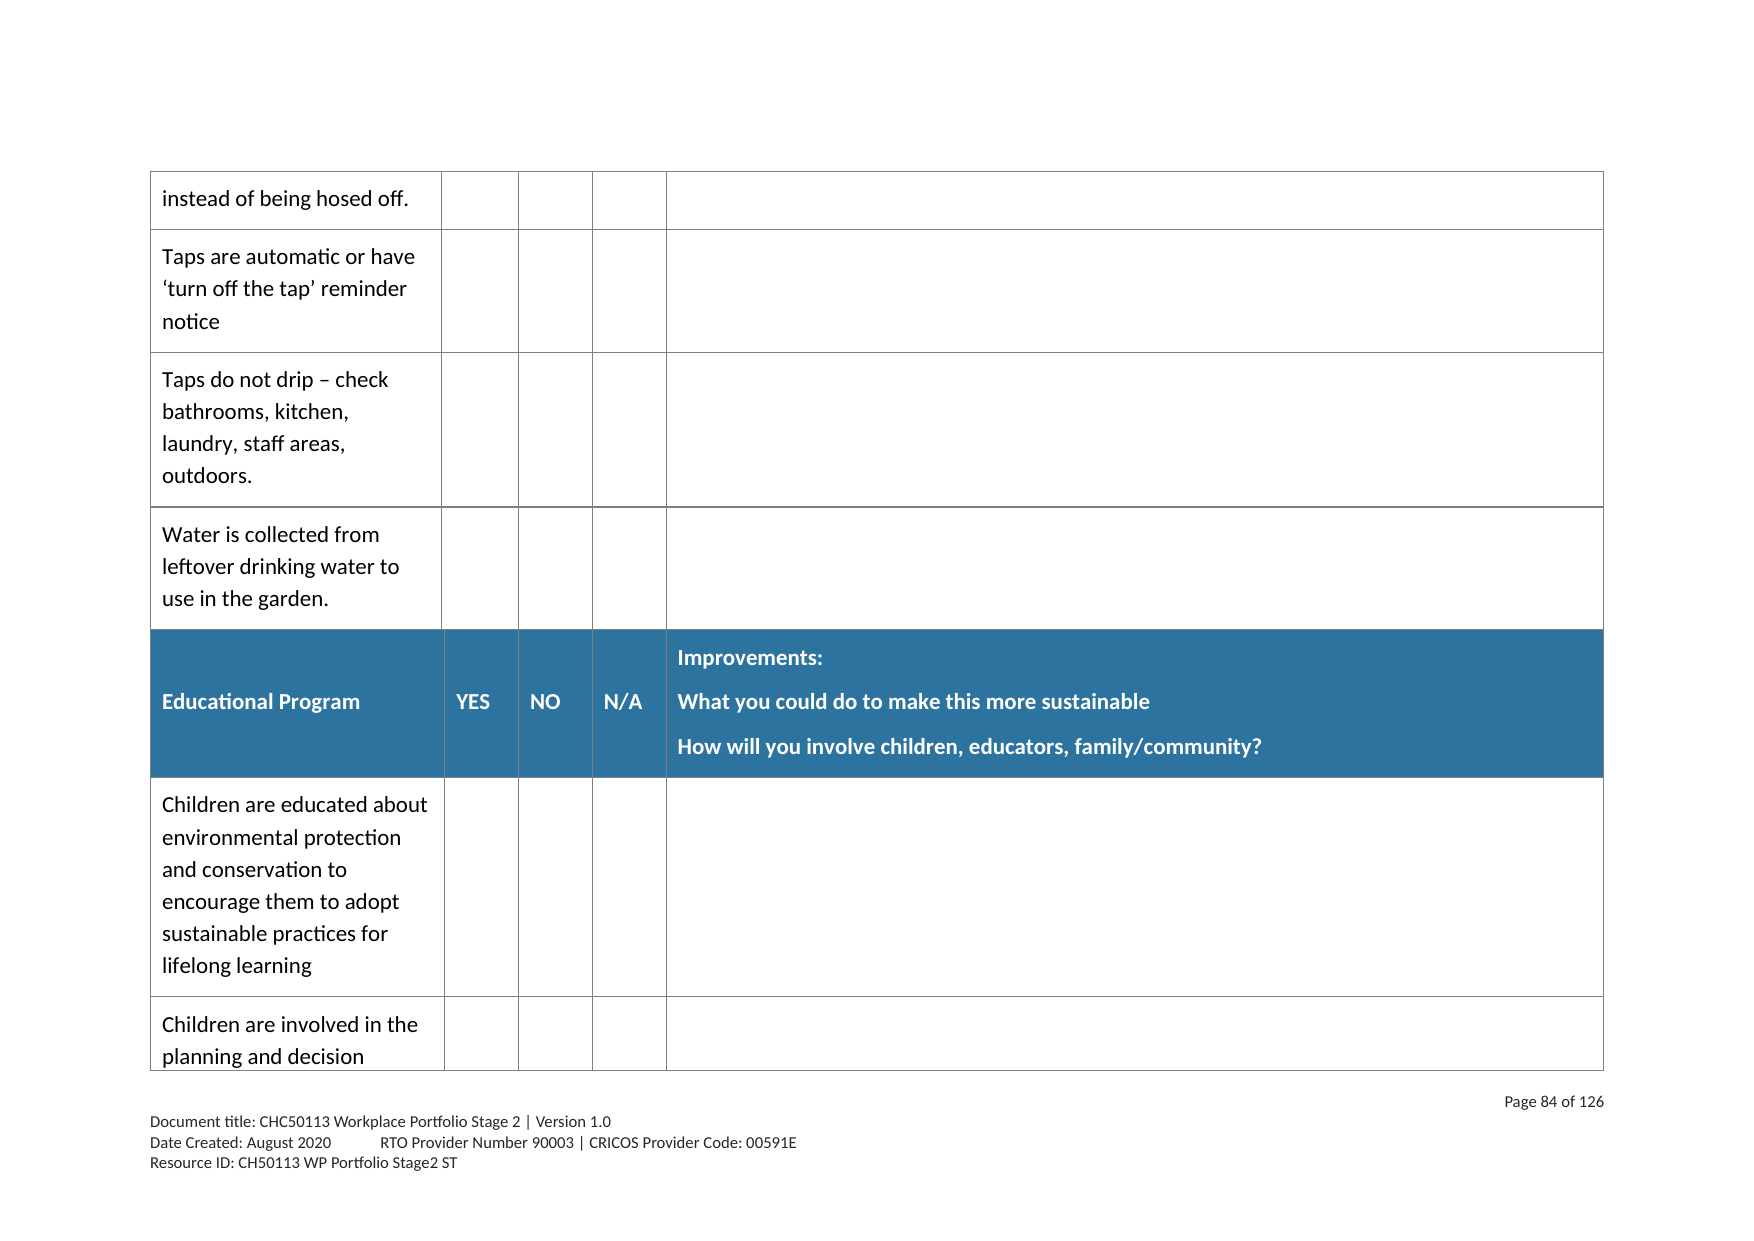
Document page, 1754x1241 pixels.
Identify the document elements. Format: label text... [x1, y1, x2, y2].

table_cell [151, 172, 441, 229]
table_cell [519, 778, 592, 996]
table_cell NO [519, 630, 592, 777]
table_cell [667, 997, 1603, 1070]
table_cell [667, 778, 1603, 996]
table_cell Taps do not drip – check bathrooms, kitchen, laundry, staff areas, outdoors. [151, 353, 441, 506]
table_cell Taps are automatic or have ‘turn off the tap’ reminder notice [151, 230, 441, 352]
table_cell N/A [593, 630, 666, 777]
table_cell [442, 508, 518, 629]
table_cell Improvements: What you could do to make this more sustainable How will you involve children, educators, family/community? [667, 630, 1603, 777]
table_cell [667, 508, 1603, 629]
table_cell [519, 353, 592, 506]
table_cell [445, 997, 518, 1070]
table_cell [593, 508, 666, 629]
table_cell [445, 778, 518, 996]
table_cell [151, 997, 444, 1070]
table_cell [519, 230, 592, 352]
table_cell Water is collected from leftover drinking water to use in the garden. [151, 508, 441, 629]
table_cell [519, 172, 592, 229]
table_cell Educational Program [151, 630, 444, 777]
table_cell [593, 230, 666, 352]
table_cell [519, 997, 592, 1070]
table_cell [593, 997, 666, 1070]
table_cell Children are educated about environmental protection and conservation to encourage them to adopt sustainable practices for lifelong learning [151, 778, 444, 996]
table_cell [667, 353, 1603, 506]
table_cell [442, 230, 518, 352]
table_cell [593, 353, 666, 506]
table_cell [667, 172, 1603, 229]
table_cell [442, 172, 518, 229]
table_cell [667, 230, 1603, 352]
table_cell [593, 778, 666, 996]
table_cell [442, 353, 518, 506]
table_cell [593, 172, 666, 229]
table_cell [519, 508, 592, 629]
table_cell YES [445, 630, 518, 777]
